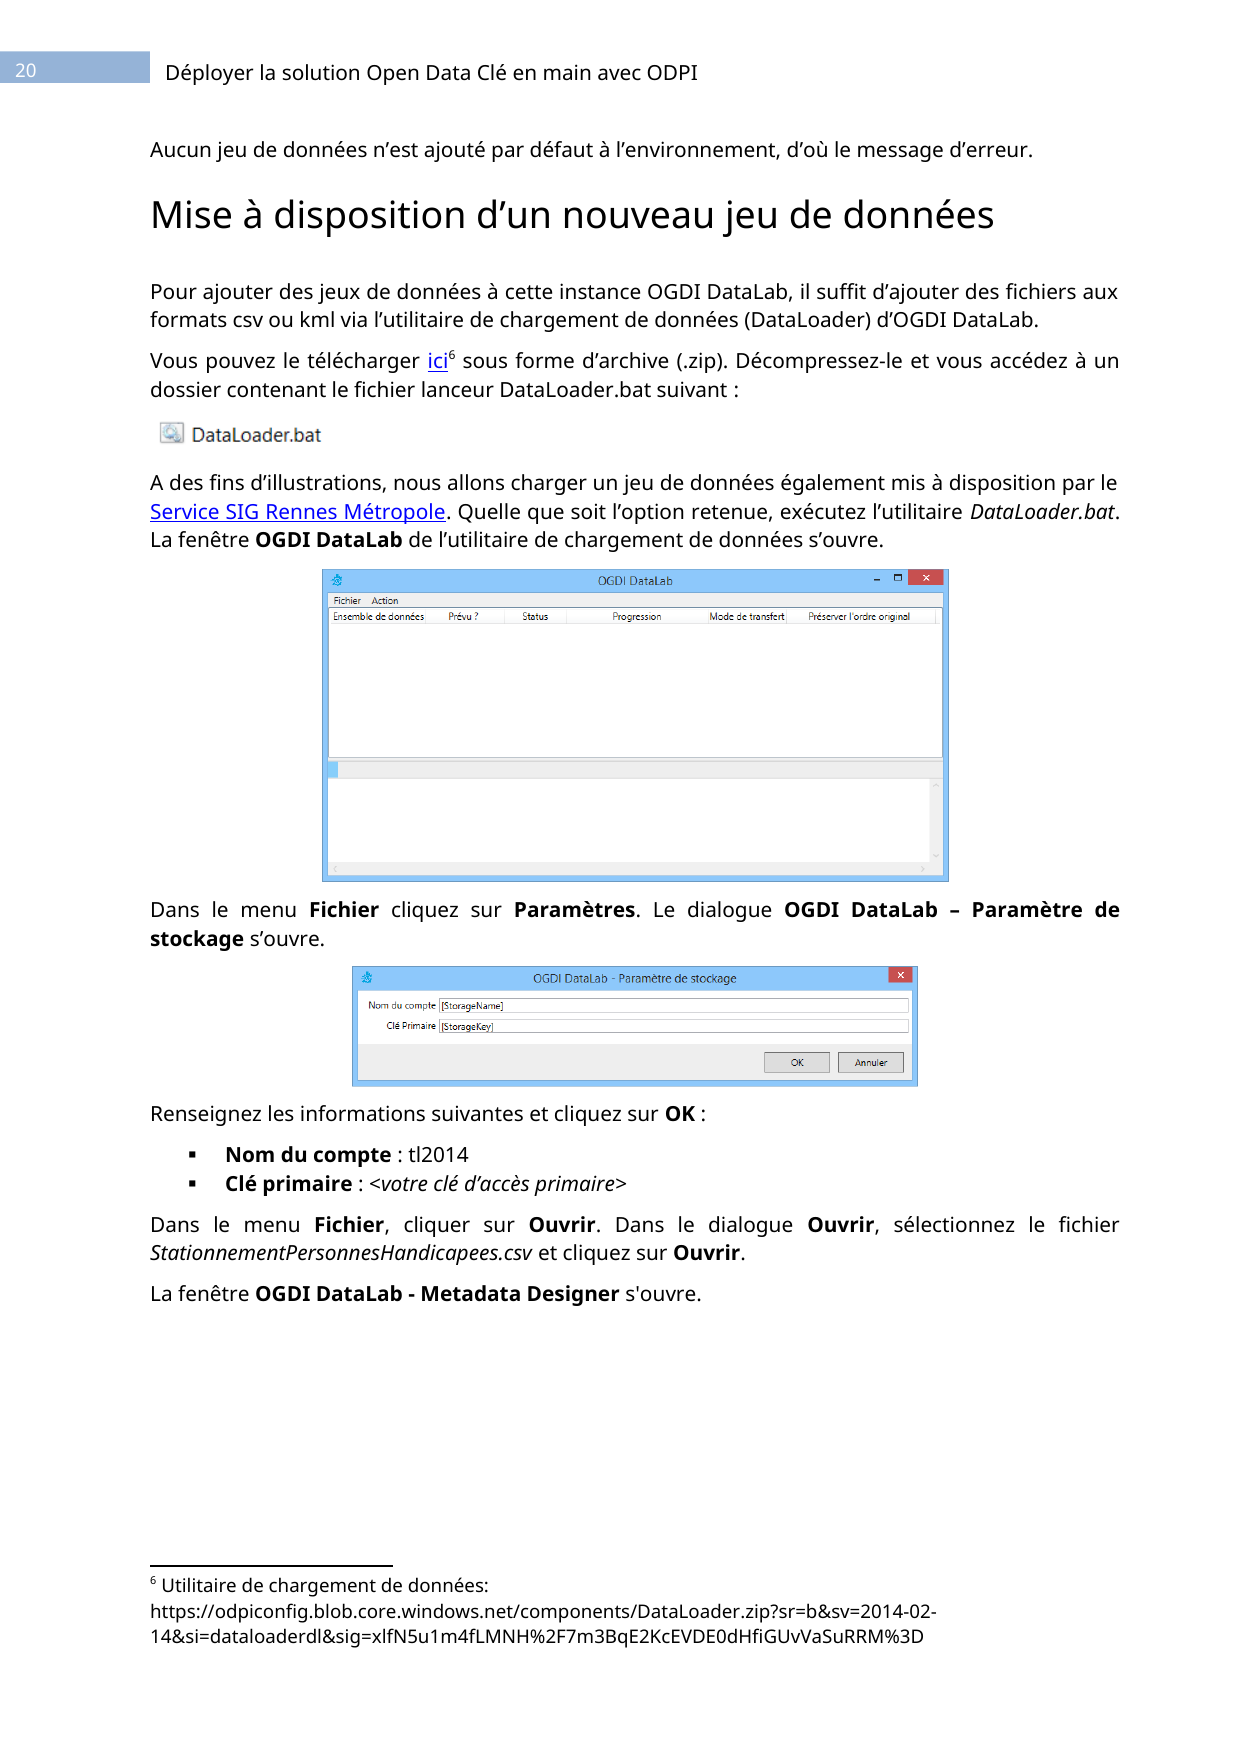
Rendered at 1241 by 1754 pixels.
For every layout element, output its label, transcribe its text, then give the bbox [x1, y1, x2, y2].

text Pour ajouter des jeux de données à cette instance OGDI DataLab, il suffit d’ajouter des fichiers aux formats csv ou kml via l’utilitaire de chargement de données (DataLoader) d’OGDI DataLab. [150, 277, 1120, 334]
picture [351, 964, 919, 1087]
picture [150, 415, 345, 456]
subtitle Mise à disposition d’un nouveau jeu de données [150, 188, 1120, 239]
picture [320, 566, 951, 883]
text Dans le menu Fichier cliquez sur Paramètres. Le dialogue OGDI DataLab – Paramètre de stockage s’ouvre. [150, 895, 1120, 952]
text Dans le menu Fichier, cliquer sur Ouvrir. Dans le dialogue Ouvrir, sélectionnez le fichier StationnementPersonnesHandicapees.csv et cliquez sur Ouvrir. [150, 1210, 1120, 1267]
text Vous pouvez le télécharger ici sous forme d’archive (.zip). Décompressez-le et vous accédez à un dossier contenant le fichier lanceur DataLoader.bat suivant : [150, 346, 1120, 403]
list Clé primaire : <votre clé d’accès primaire> [187, 1169, 1120, 1197]
text A des fins d’illustrations, nous allons charger un jeu de données également mis à disposition par le Service SIG Rennes Métropole. Quelle que soit l’option retenue, exécutez l’utilitaire DataLoader.bat. La fenêtre OGDI DataLab de l’utilitaire de chargement de données s’ouvre. [150, 468, 1120, 554]
text Renseignez les informations suivantes et cliquez sur OK : [150, 1099, 1120, 1128]
text La fenêtre OGDI DataLab - Metadata Designer s'ouvre. [150, 1279, 1120, 1308]
list Nom du compte : tl2014 [187, 1140, 1120, 1169]
text Aucun jeu de données n’est ajouté par défaut à l’environnement, d’où le message d’erreur. [150, 135, 1120, 163]
